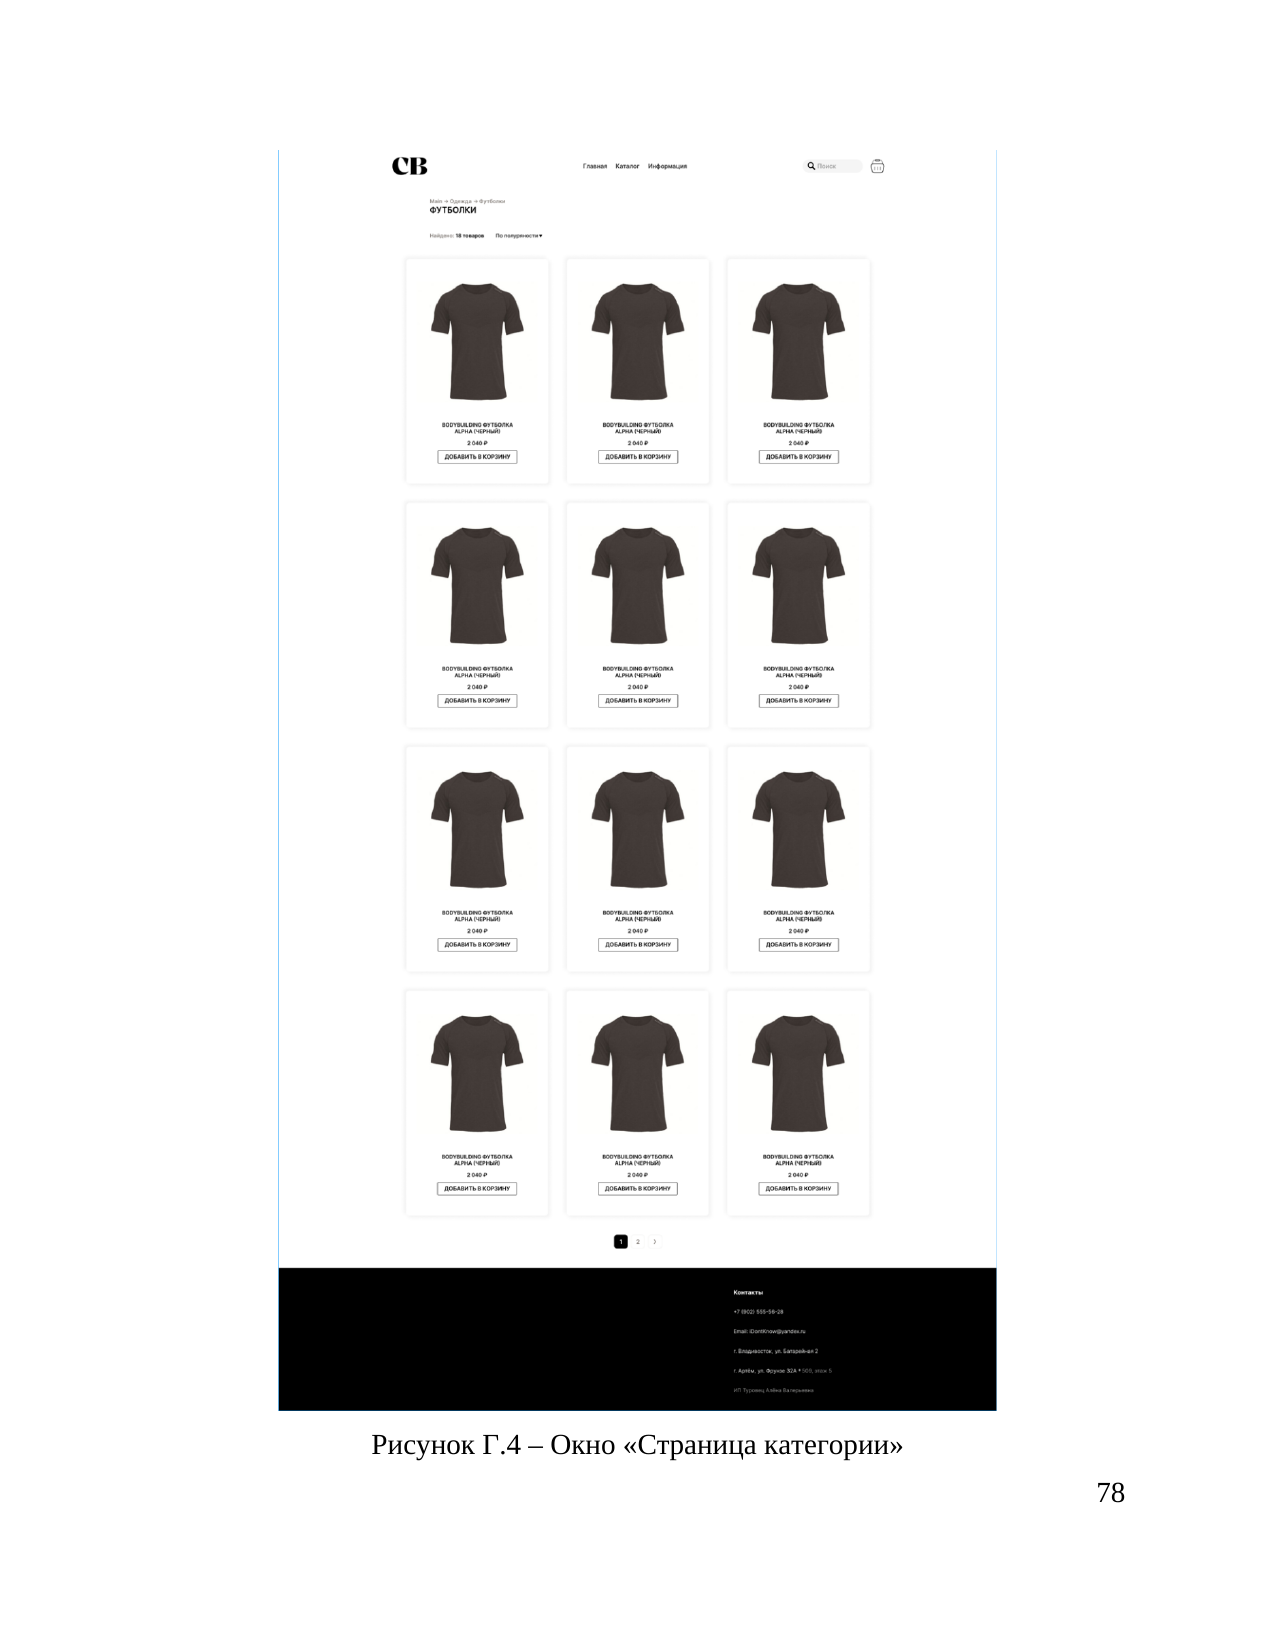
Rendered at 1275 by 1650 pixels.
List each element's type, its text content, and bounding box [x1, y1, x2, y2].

text Рисунок Г.4 – Окно «Страница категории» [150, 1427, 1125, 1461]
picture [278, 150, 997, 1411]
